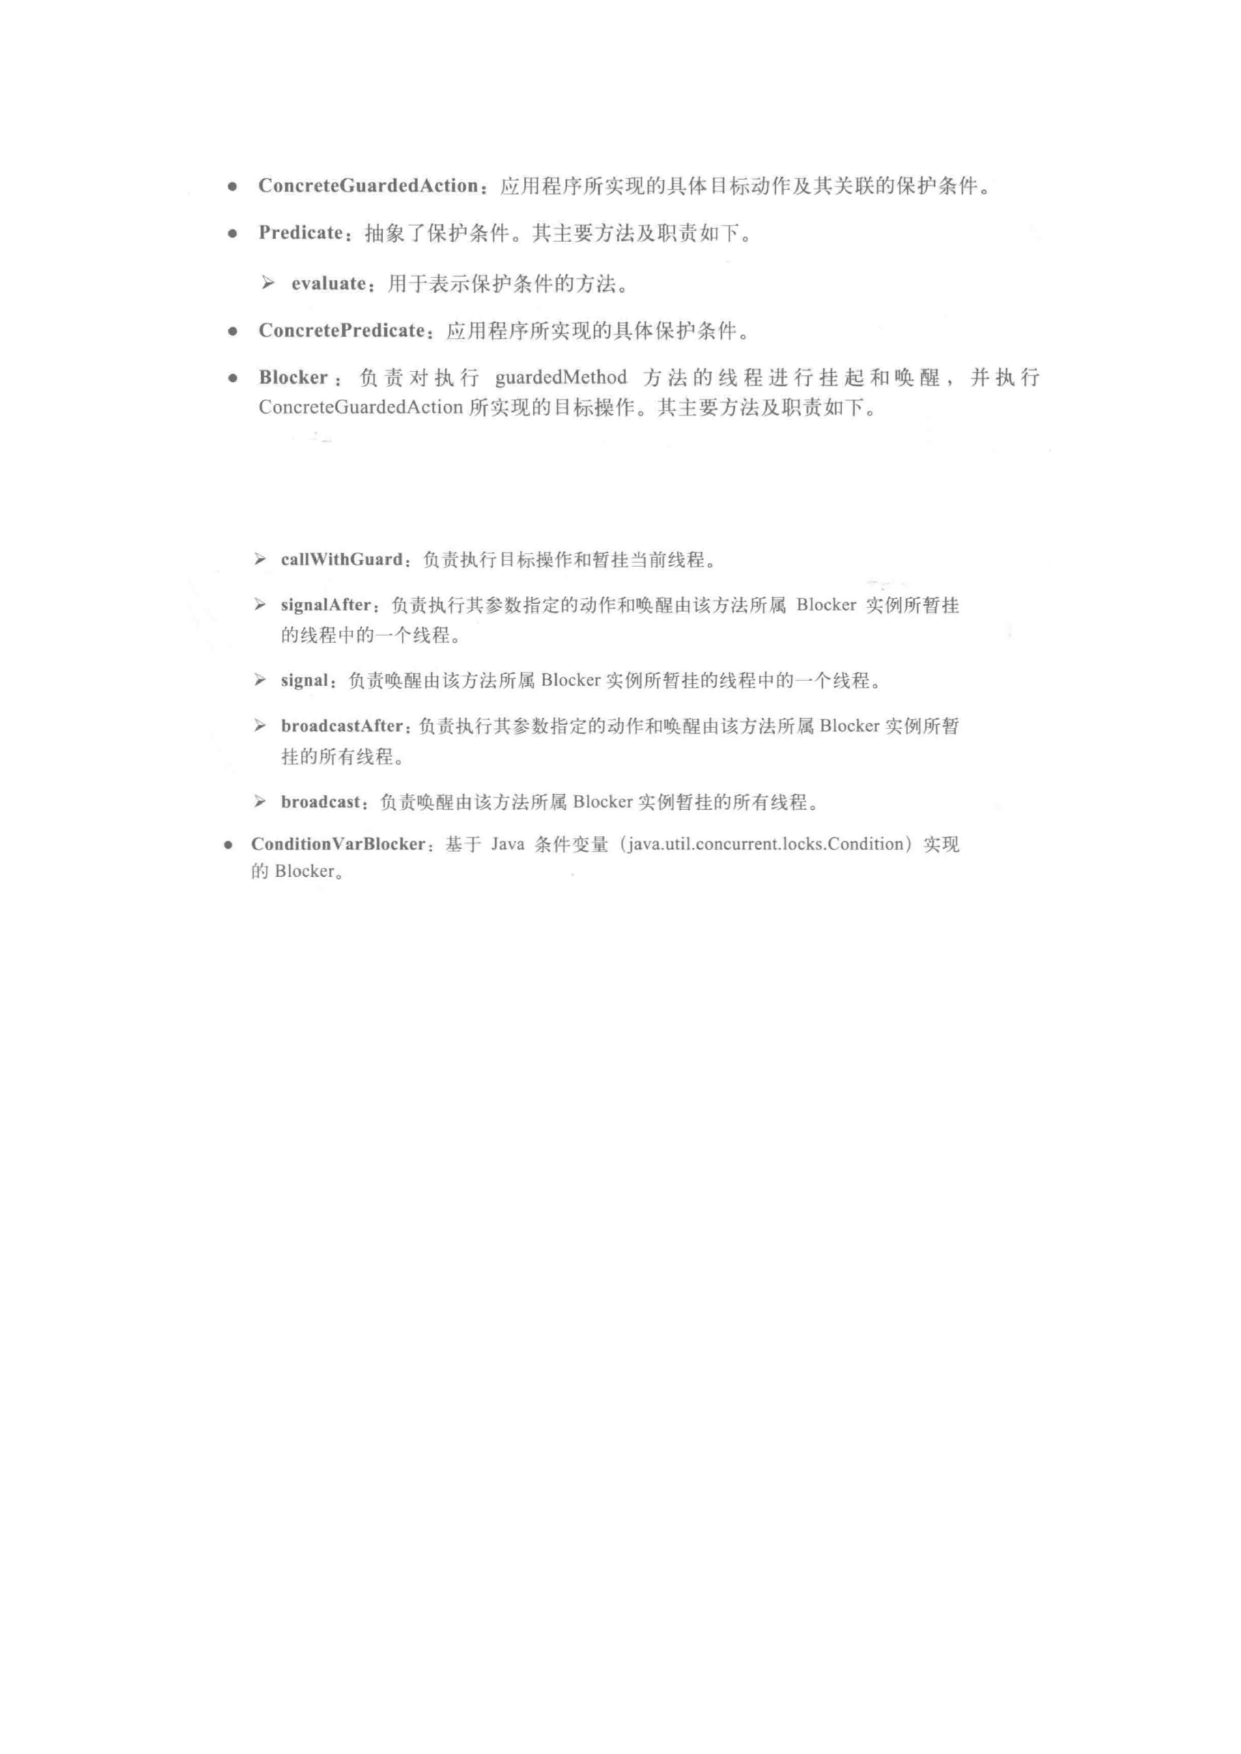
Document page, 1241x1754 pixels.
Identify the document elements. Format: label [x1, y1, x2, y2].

picture [187, 162, 1052, 475]
picture [187, 519, 1052, 897]
